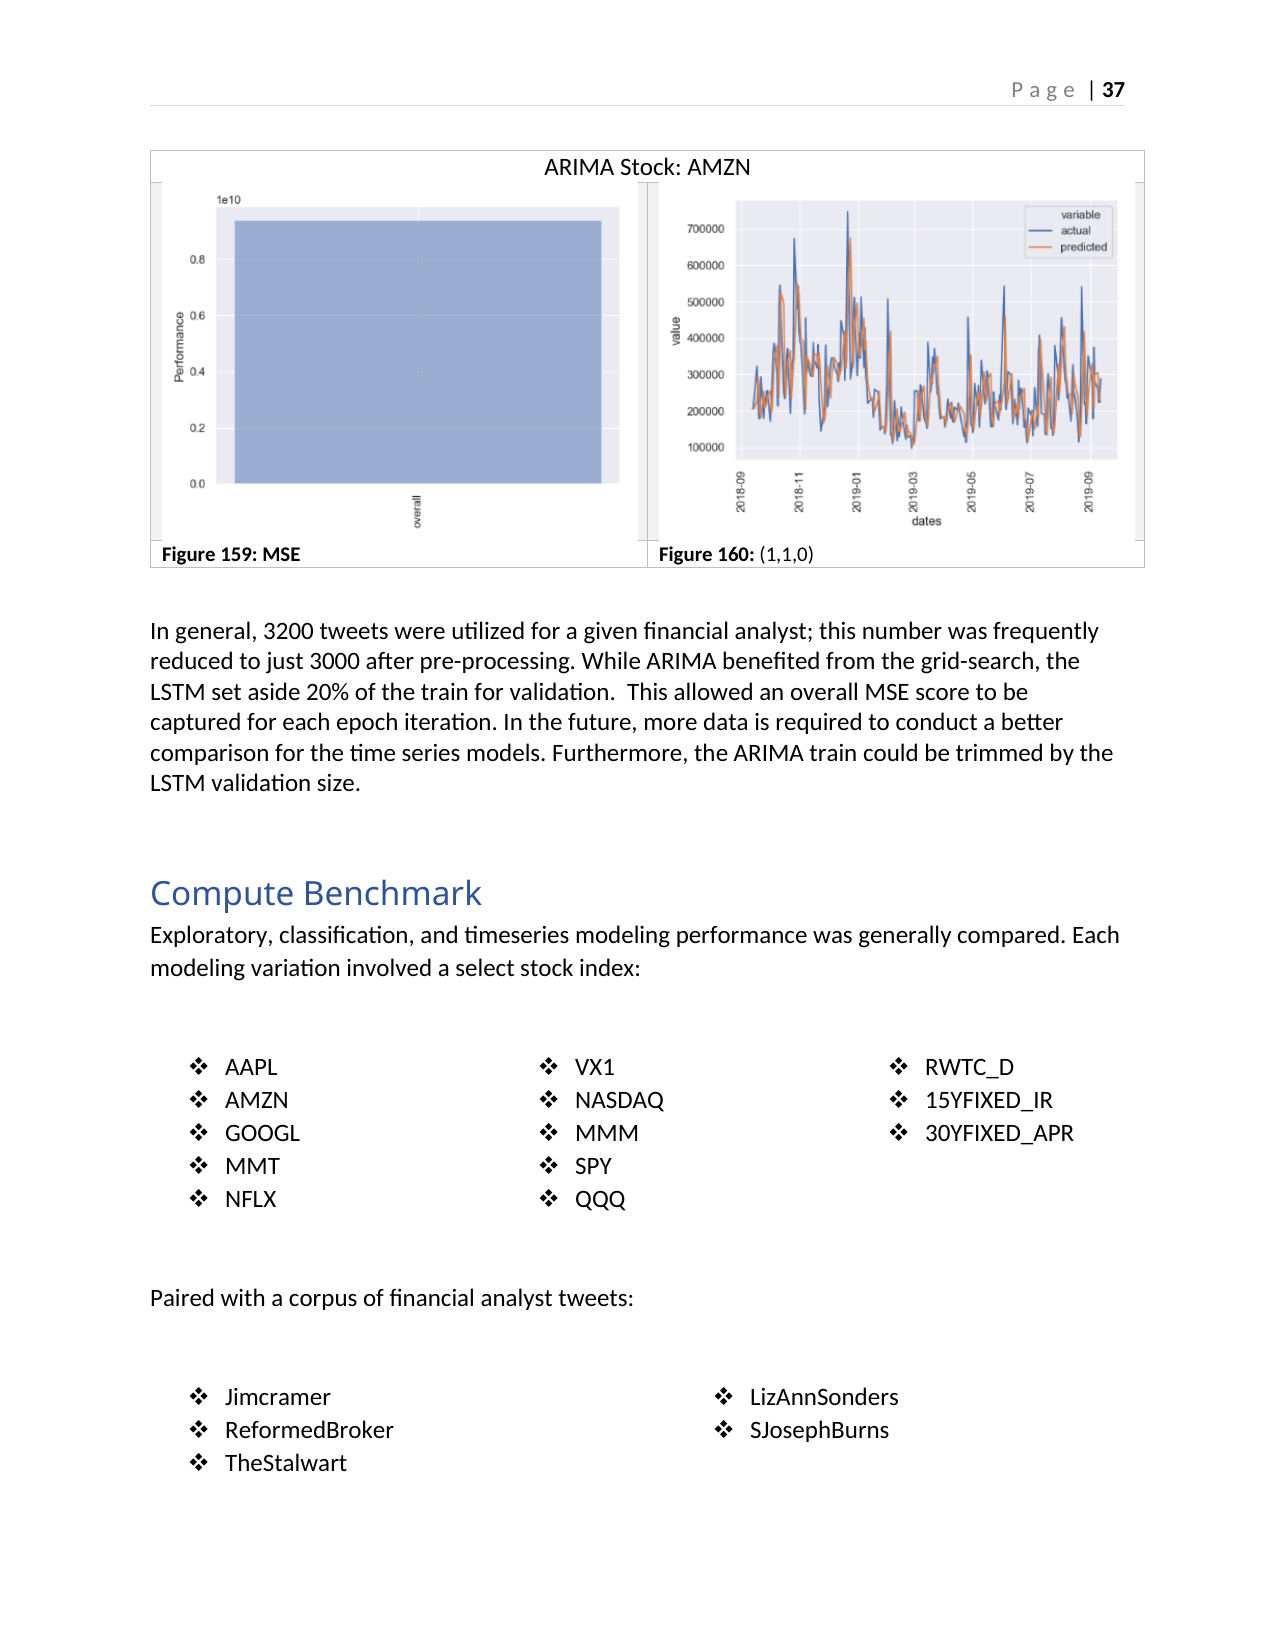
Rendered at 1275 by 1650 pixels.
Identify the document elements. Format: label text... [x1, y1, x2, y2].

list LizAnnSonders [712, 1381, 1125, 1412]
table_header ARIMA Stock: AMZN [151, 151, 1144, 182]
subtitle Compute Benchmark [150, 870, 1125, 916]
list ReformedBroker [187, 1414, 600, 1445]
text In general, 3200 tweets were utilized for a given financial analyst; this number was frequently reduced to just 3000 after pre-processing. While ARIMA benefited from the grid-search, the LSTM set aside 20% of the train for validation. This allowed an overall MSE score to be captured for each epoch iteration. In the future, more data is required to conduct a better comparison for the time series models. Furthermore, the ARIMA train could be trimmed by the LSTM validation size. [150, 615, 1125, 798]
text Exploratory, classification, and timeseries modeling performance was generally compared. Each modeling variation involved a select stock index: [150, 919, 1125, 983]
table_cell Figure 160: (1,1,0) [648, 541, 1144, 567]
list NASDAQ [537, 1084, 775, 1115]
table_cell Figure 159: MSE [151, 541, 647, 567]
list Jimcramer [187, 1381, 600, 1412]
list TheStalwart [187, 1447, 600, 1478]
table_cell [1135, 183, 1144, 540]
list NFLX [187, 1183, 425, 1213]
list RWTC_D [887, 1051, 1125, 1082]
list MMM [537, 1117, 775, 1148]
table_cell [648, 183, 658, 540]
table_cell [638, 183, 647, 540]
list 30YFIXED_APR [887, 1117, 1125, 1148]
picture [658, 182, 1135, 541]
list AMZN [187, 1084, 425, 1115]
picture [161, 182, 638, 541]
list 15YFIXED_IR [887, 1084, 1125, 1115]
text Paired with a corpus of financial analyst tweets: [150, 1282, 1125, 1313]
table_cell [151, 183, 161, 540]
list SPY [537, 1150, 775, 1181]
list AAPL [187, 1051, 425, 1082]
list GOOGL [187, 1117, 425, 1148]
list SJosephBurns [712, 1414, 1125, 1445]
list QQQ [537, 1183, 775, 1213]
list MMT [187, 1150, 425, 1181]
list VX1 [537, 1051, 775, 1082]
